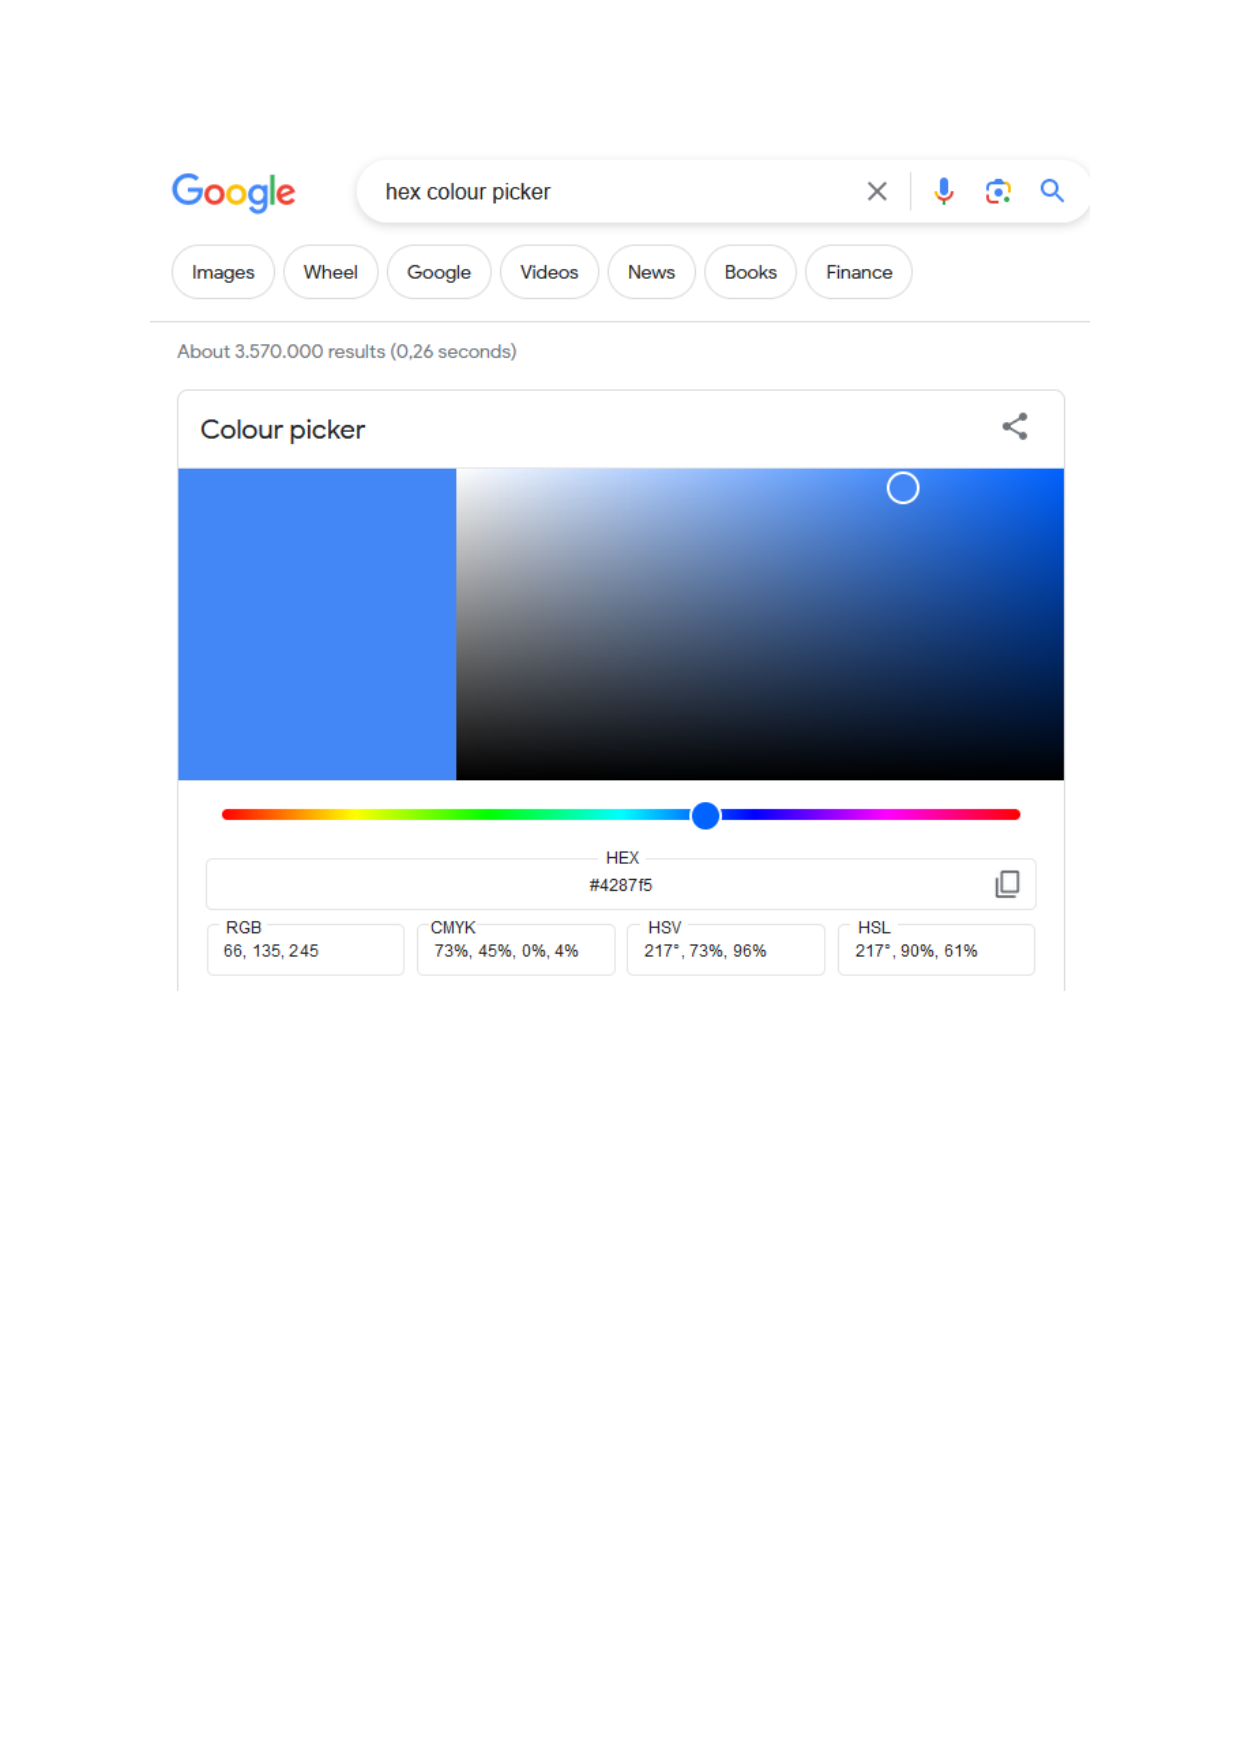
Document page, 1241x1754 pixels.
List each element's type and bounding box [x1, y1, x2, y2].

picture [150, 149, 1090, 991]
